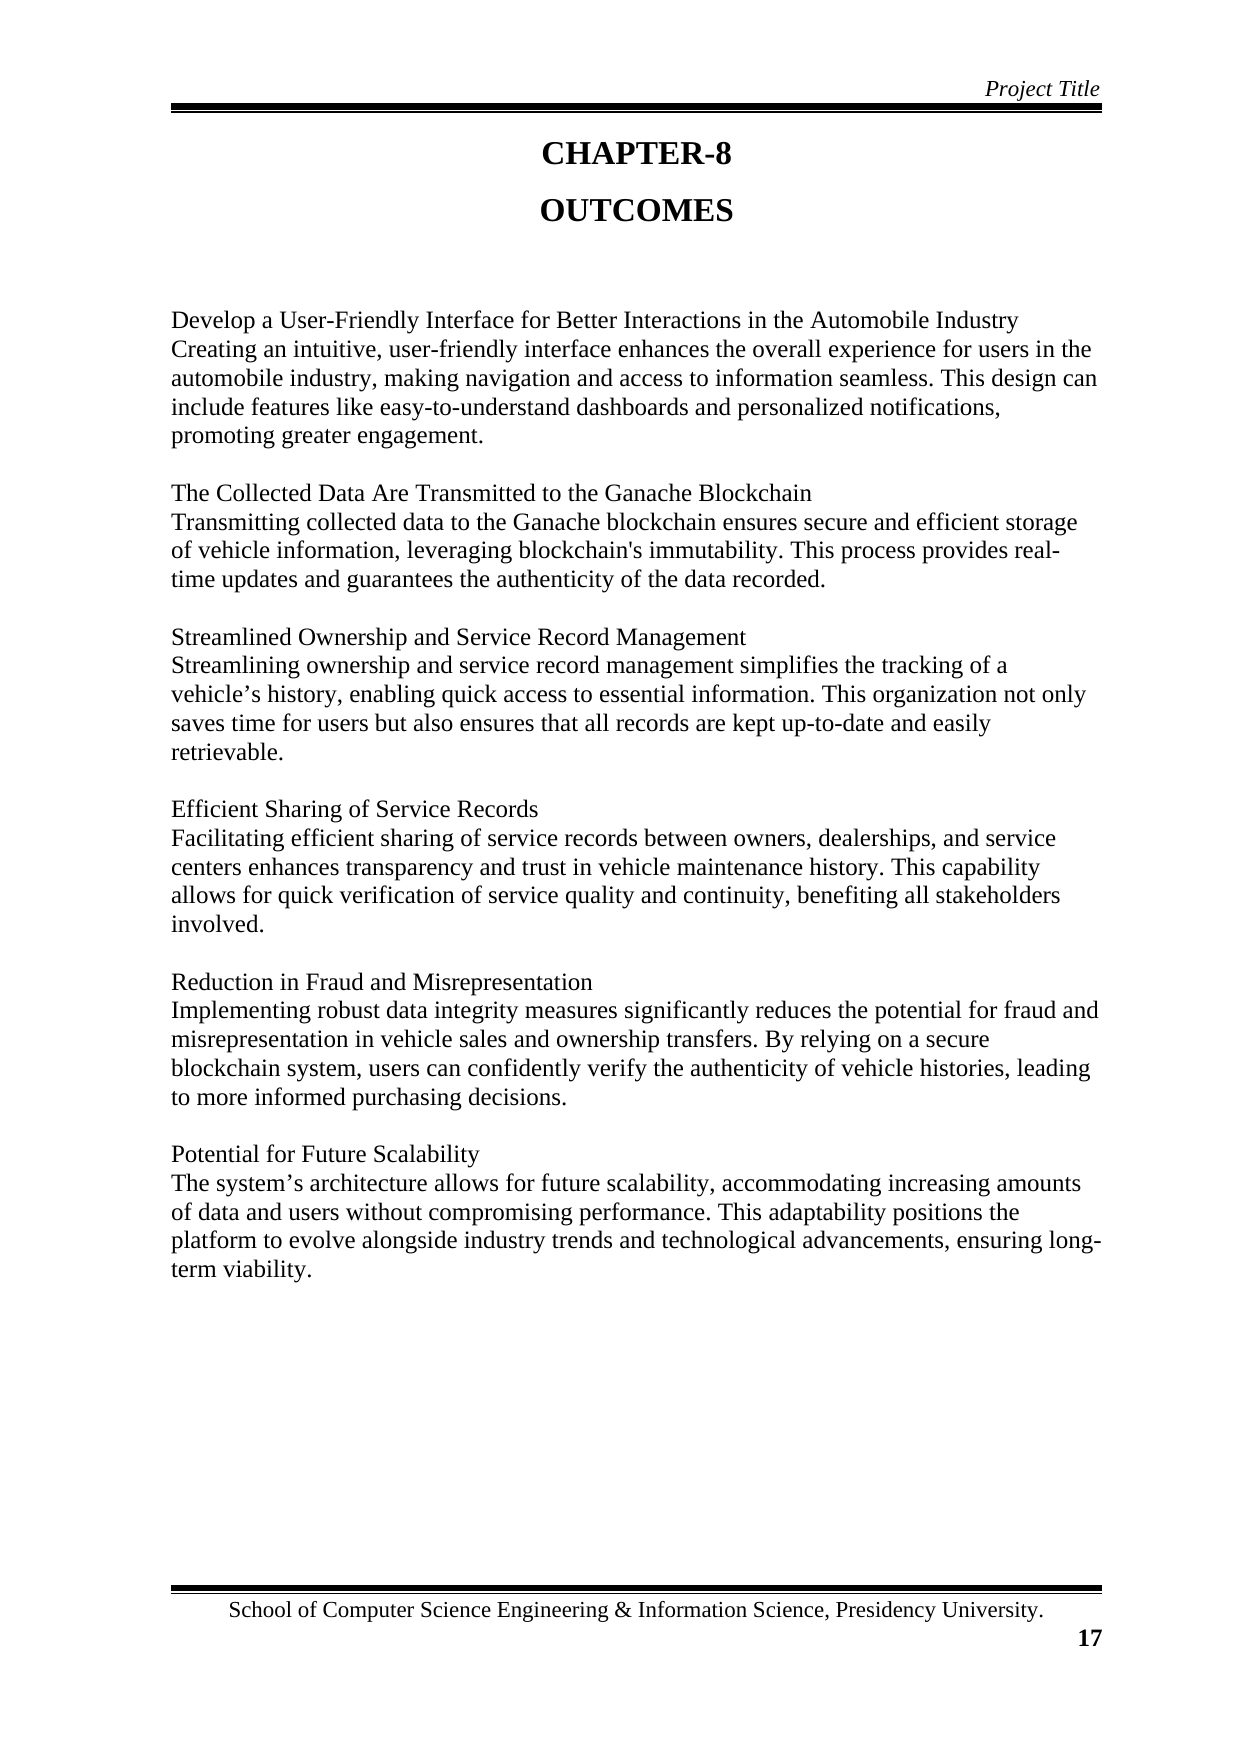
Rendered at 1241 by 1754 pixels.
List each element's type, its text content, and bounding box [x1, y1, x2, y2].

text Develop a User-Friendly Interface for Better Interactions in the Automobile Industry [171, 305, 1102, 334]
text Reduction in Fraud and Misrepresentation [171, 967, 1102, 995]
text Streamlining ownership and service record management simplifies the tracking of a vehicle’s history, enabling quick access to essential information. This organization not only saves time for users but also ensures that all records are kept up-to-date and easily retrievable. [171, 650, 1102, 765]
text Facilitating efficient sharing of service records between owners, dealerships, and service centers enhances transparency and trust in vehicle maintenance history. This capability allows for quick verification of service quality and continuity, benefiting all stakeholders involved. [171, 823, 1102, 938]
text Transmitting collected data to the Ganache blockchain ensures secure and efficient storage of vehicle information, leveraging blockchain's immutability. This process provides real-time updates and guarantees the authenticity of the data recorded. [171, 507, 1102, 593]
text Creating an intuitive, user-friendly interface enhances the overall experience for users in the automobile industry, making navigation and access to information seamless. This design can include features like easy-to-understand dashboards and personalized notifications, promoting greater engagement. [171, 334, 1102, 449]
text Potential for Future Scalability [171, 1139, 1102, 1168]
text OUTCOMES [171, 190, 1102, 229]
text The Collected Data Are Transmitted to the Ganache Blockchain [171, 478, 1102, 507]
text The system’s architecture allows for future scalability, accommodating increasing amounts of data and users without compromising performance. This adaptability positions the platform to evolve alongside industry trends and technological advancements, ensuring long-term viability. [171, 1168, 1102, 1283]
text Streamlined Ownership and Service Record Management [171, 622, 1102, 650]
text Implementing robust data integrity measures significantly reduces the potential for fraud and misrepresentation in vehicle sales and ownership transfers. By relying on a secure blockchain system, users can confidently verify the authenticity of vehicle histories, leading to more informed purchasing decisions. [171, 995, 1102, 1110]
text CHAPTER-8 [171, 133, 1102, 171]
text Efficient Sharing of Service Records [171, 794, 1102, 823]
